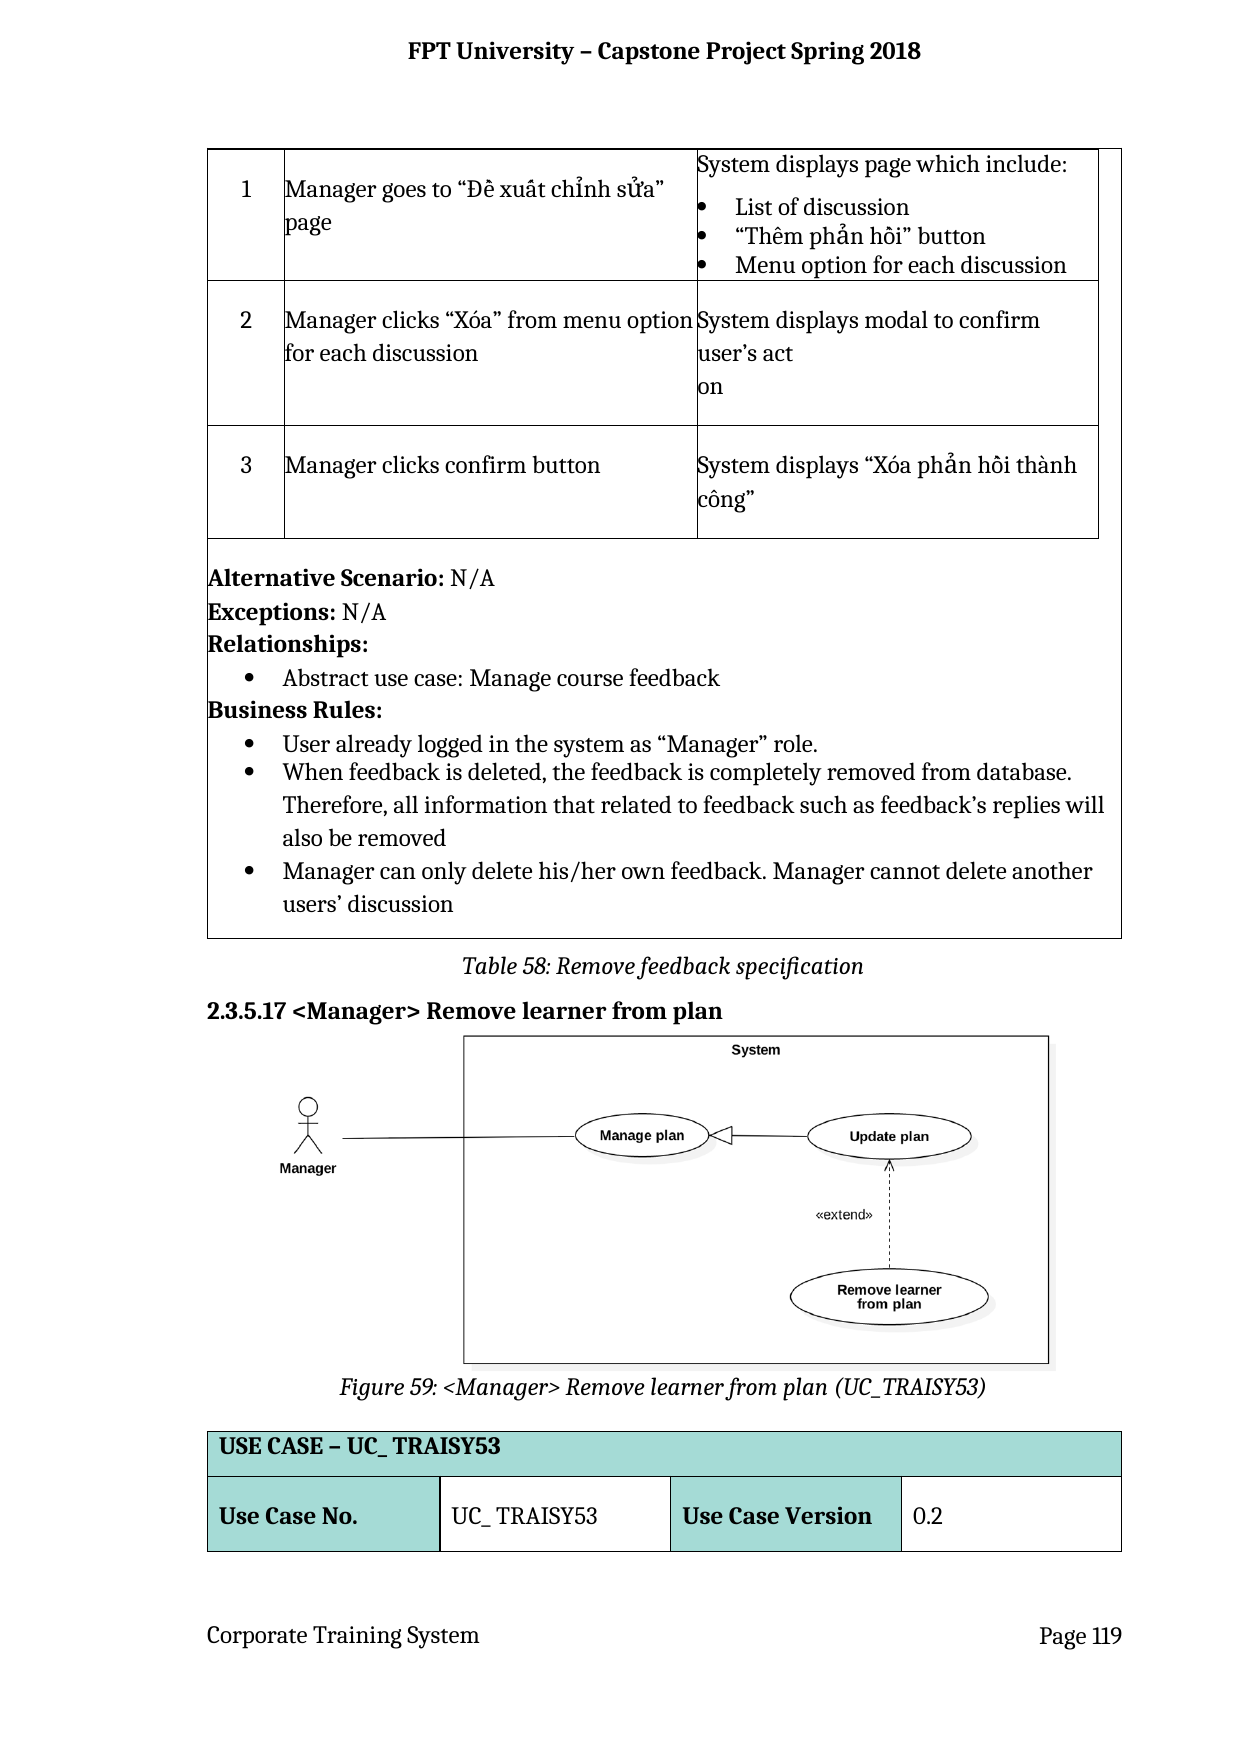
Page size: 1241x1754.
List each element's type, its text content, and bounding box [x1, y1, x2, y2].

table_cell UC_ TRAISY53 [441, 1477, 670, 1551]
table_header USE CASE – UC_ TRAISY53 [208, 1432, 1121, 1476]
table_cell Use Case No. [208, 1477, 439, 1551]
picture [269, 1025, 1060, 1374]
list Table 58: Remove feedback specification [207, 952, 1122, 980]
text 2.3.5.17 <Manager> Remove learner from plan [207, 997, 1122, 1026]
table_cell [208, 149, 1121, 938]
table_cell Use Case Version [671, 1477, 901, 1551]
table_cell 0.2 [902, 1477, 1121, 1551]
text Figure 59: <Manager> Remove learner from plan (UC_TRAISY53) [207, 1373, 1122, 1402]
